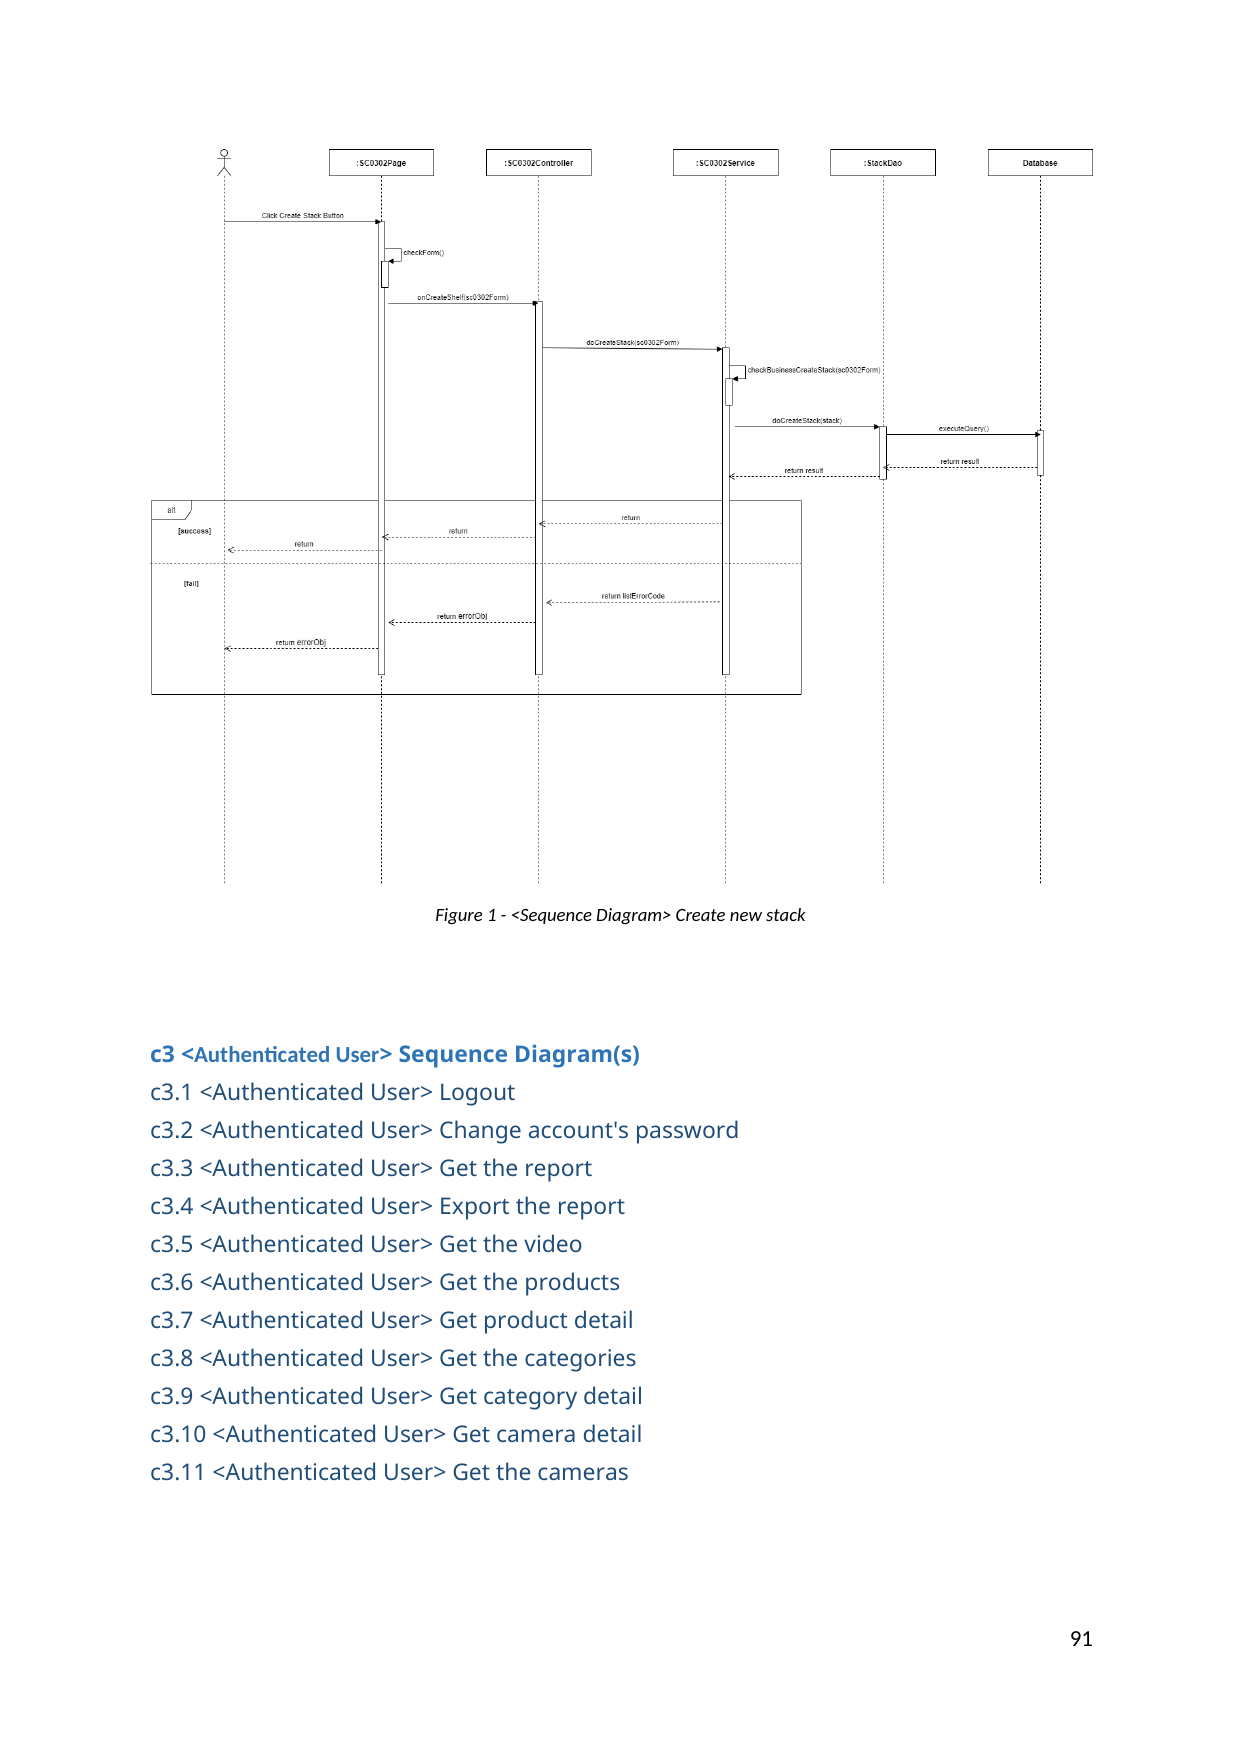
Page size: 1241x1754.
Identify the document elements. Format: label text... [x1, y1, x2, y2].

subtitle c3.4 <Authenticated User> Export the report [150, 1190, 1093, 1221]
text Figure 1 - <Sequence Diagram> Create new stack [150, 903, 1093, 926]
subtitle c3.1 <Authenticated User> Logout [150, 1076, 1093, 1108]
subtitle c3.6 <Authenticated User> Get the products [150, 1266, 1093, 1297]
subtitle c3.8 <Authenticated User> Get the categories [150, 1342, 1093, 1373]
subtitle c3.3 <Authenticated User> Get the report [150, 1152, 1093, 1183]
subtitle c3.7 <Authenticated User> Get product detail [150, 1304, 1093, 1335]
subtitle c3 <Authenticated User> Sequence Diagram(s) [150, 1038, 1093, 1070]
subtitle c3.10 <Authenticated User> Get camera detail [150, 1418, 1093, 1449]
subtitle c3.11 <Authenticated User> Get the cameras [150, 1456, 1093, 1487]
subtitle c3.9 <Authenticated User> Get category detail [150, 1380, 1093, 1411]
subtitle c3.2 <Authenticated User> Change account's password [150, 1114, 1093, 1146]
picture [150, 149, 1093, 885]
subtitle c3.5 <Authenticated User> Get the video [150, 1228, 1093, 1259]
